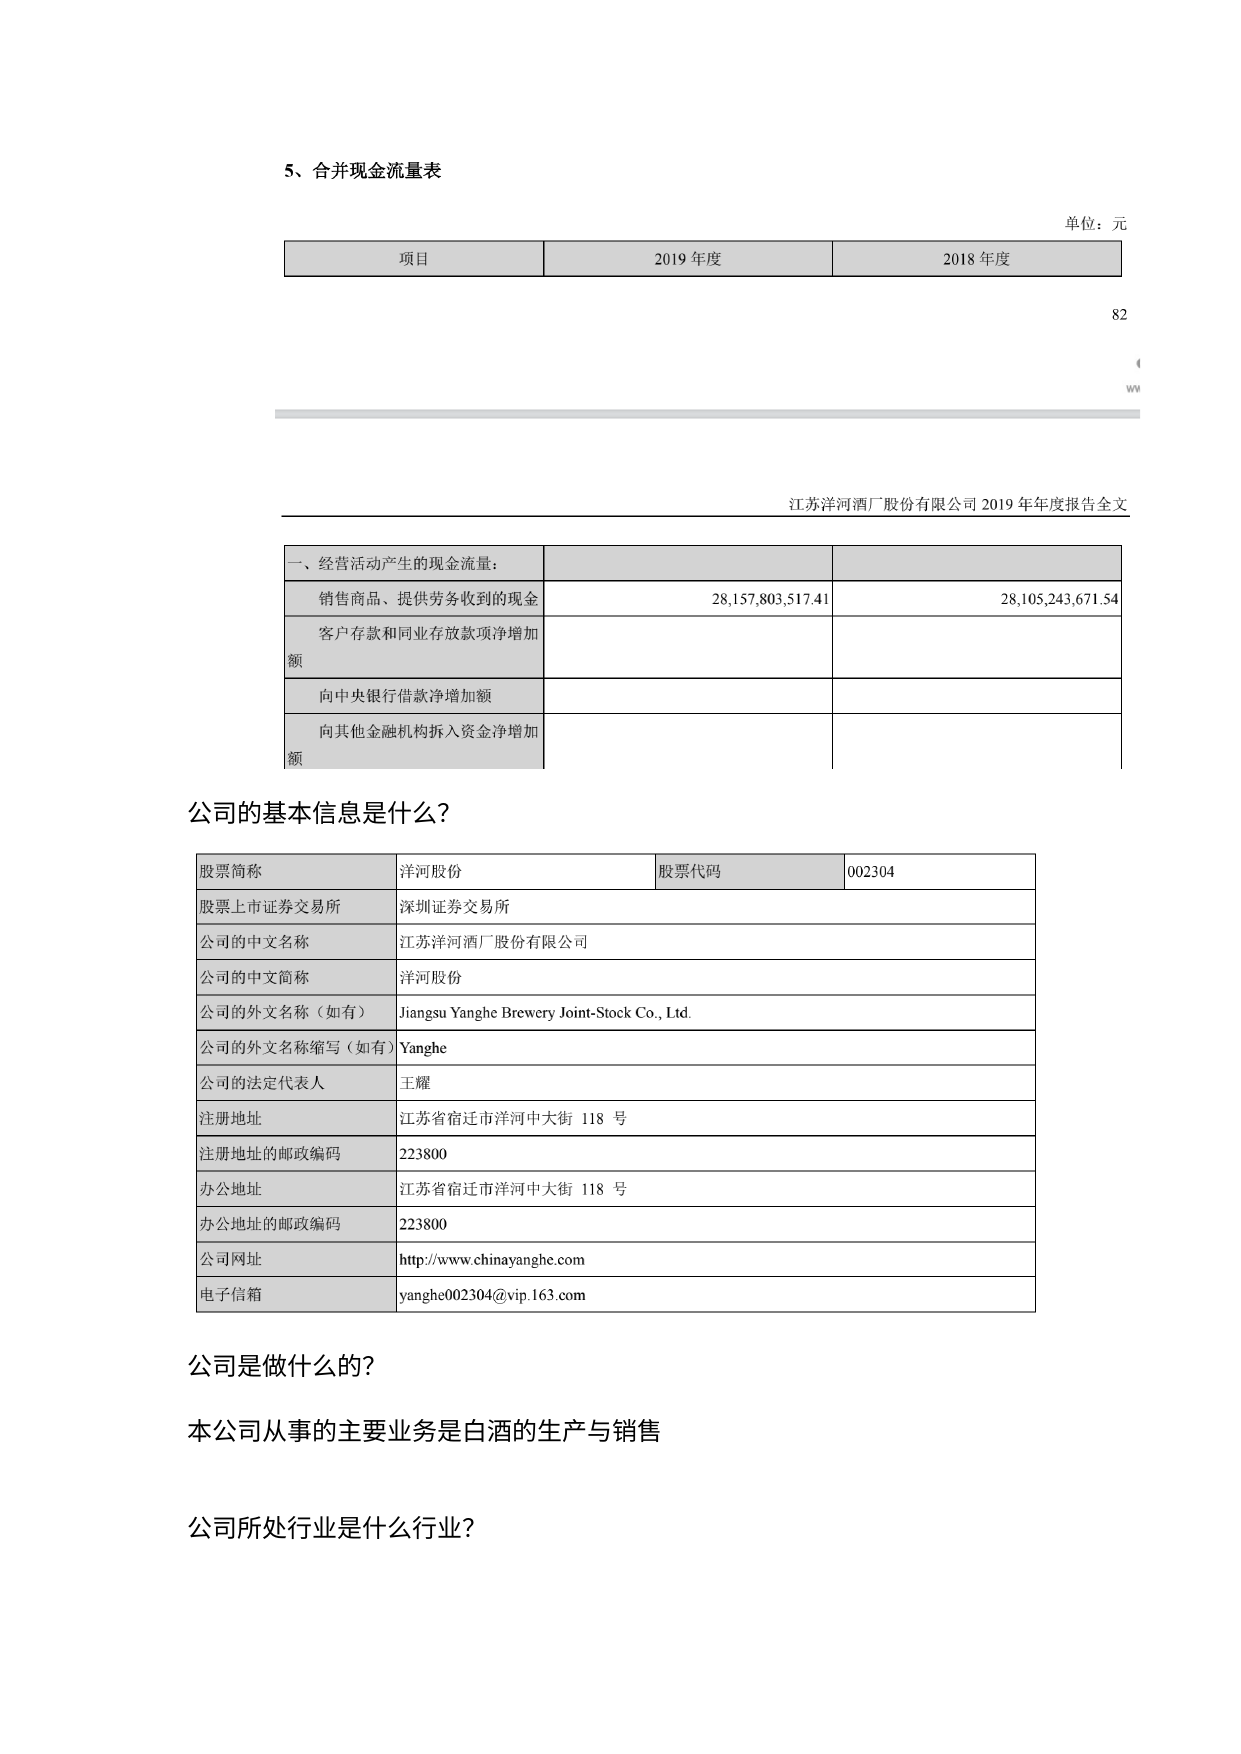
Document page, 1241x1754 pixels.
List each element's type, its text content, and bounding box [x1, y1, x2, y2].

picture [187, 844, 1053, 1322]
text 公司是做什么的？ [187, 1332, 1053, 1397]
text 公司的基本信息是什么？ [187, 779, 1053, 844]
text 本公司从事的主要业务是白酒的生产与销售 [187, 1397, 1053, 1462]
text 公司所处行业是什么行业？ [187, 1494, 1053, 1559]
picture [275, 162, 1141, 769]
